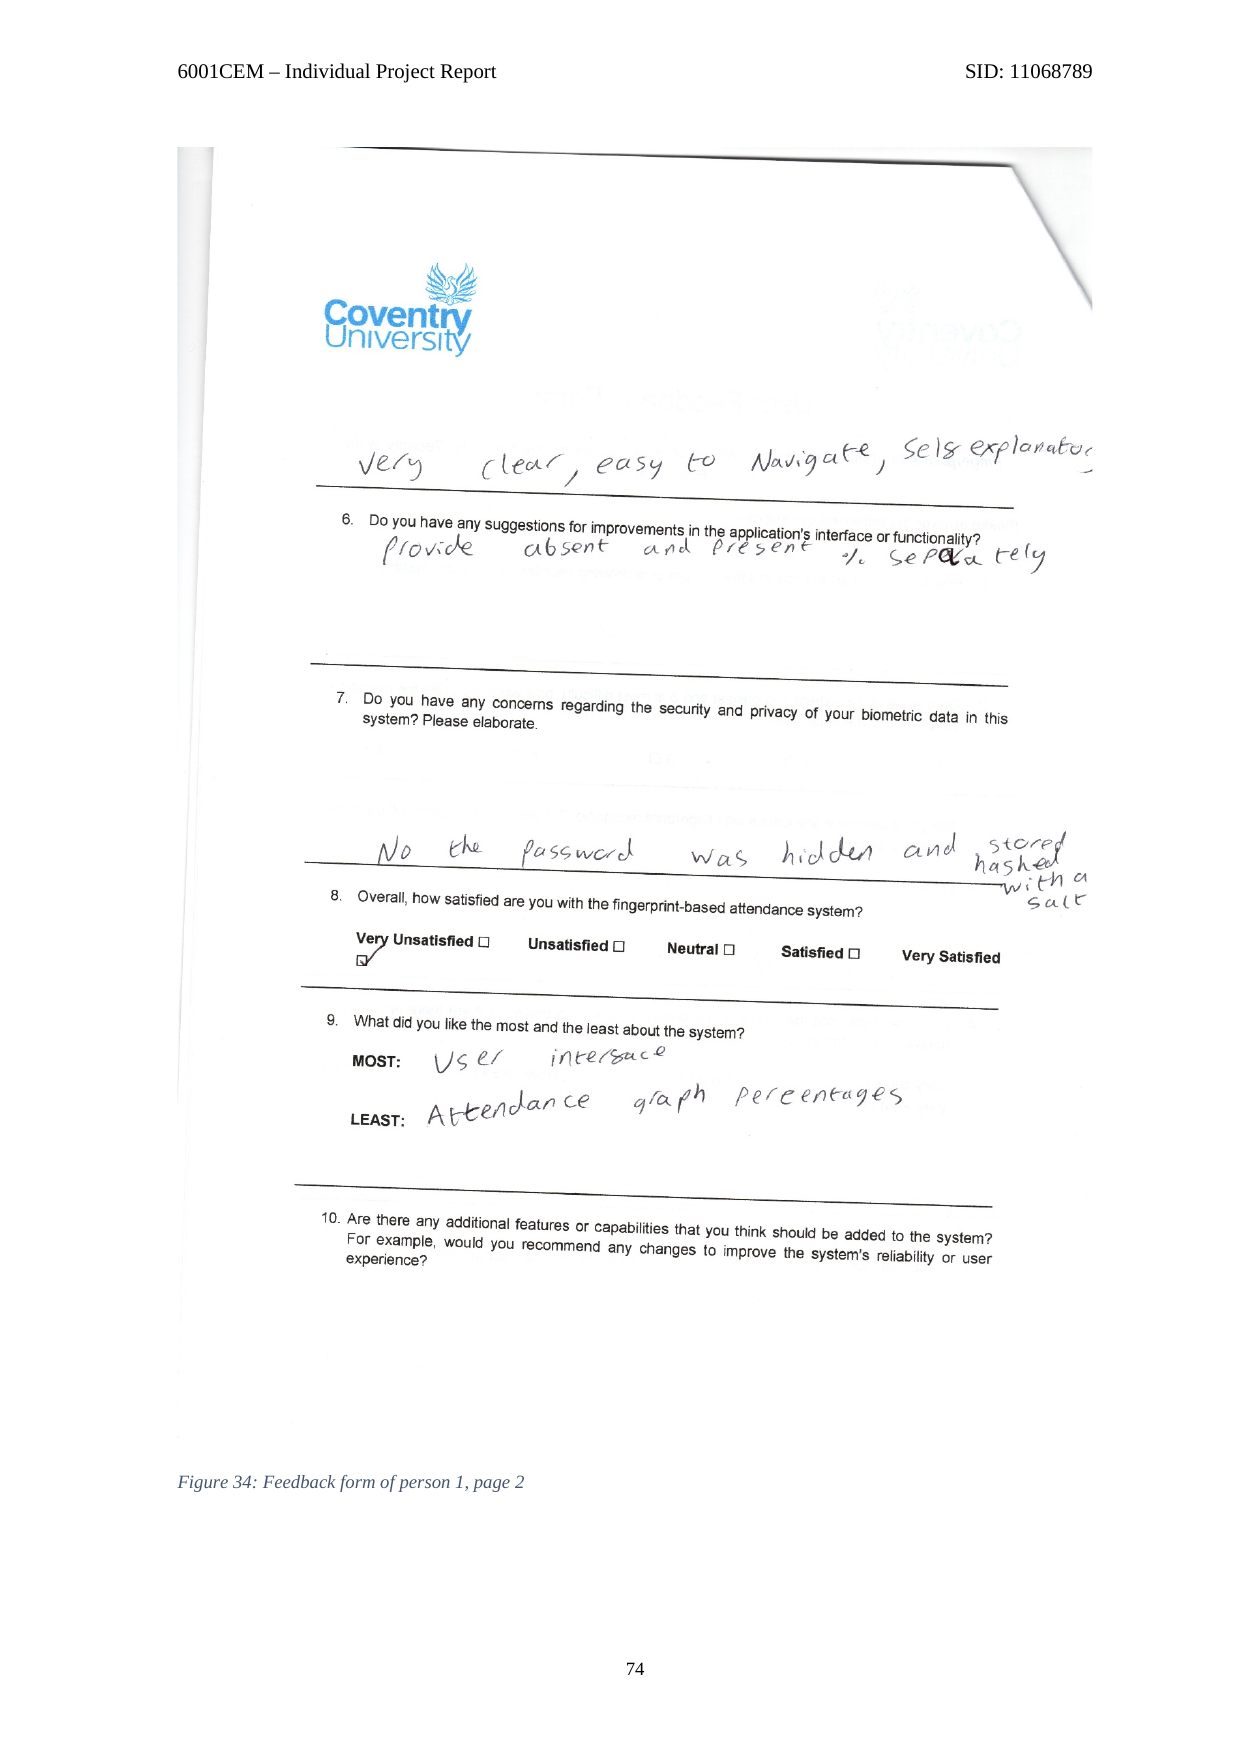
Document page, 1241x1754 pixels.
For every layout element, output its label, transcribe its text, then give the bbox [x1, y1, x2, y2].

picture [177, 147, 1093, 1442]
text Figure 34: Feedback form of person 1, page 2 [177, 1471, 1092, 1492]
